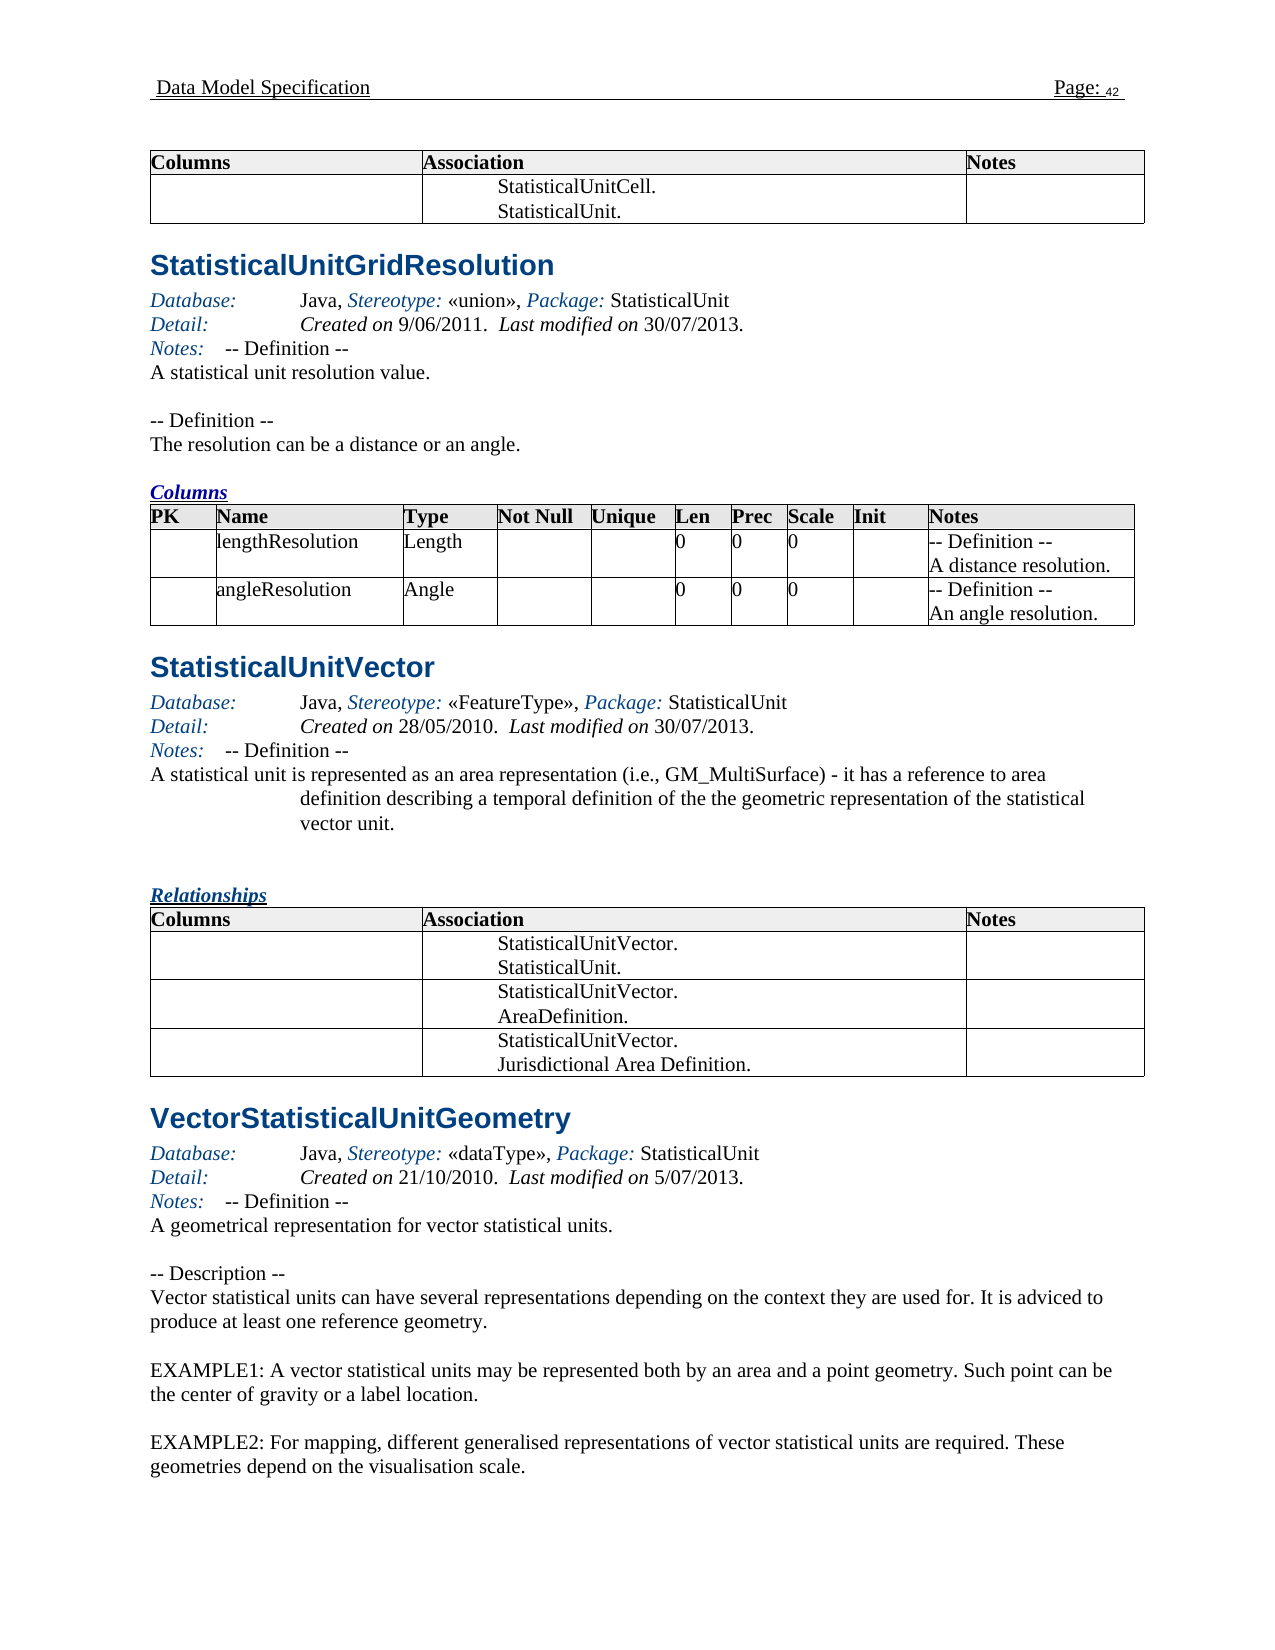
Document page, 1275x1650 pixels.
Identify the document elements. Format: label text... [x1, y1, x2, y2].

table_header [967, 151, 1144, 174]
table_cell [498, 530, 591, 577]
text A statistical unit is represented as an area representation (i.e., GM_MultiSurface) - it has a reference to area definition describing a temporal definition of the the geometric representation of the statistical vector unit. [150, 762, 1125, 834]
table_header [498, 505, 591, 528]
text The resolution can be a distance or an angle. [150, 432, 1125, 456]
text Database: Java, Stereotype: «dataType», Package: StatisticalUnit [150, 1141, 1125, 1165]
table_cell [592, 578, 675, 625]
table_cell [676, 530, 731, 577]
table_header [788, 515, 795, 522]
text -- Description -- [150, 1261, 1125, 1285]
text Database: Java, Stereotype: «union», Package: StatisticalUnit [150, 288, 1125, 312]
subtitle VectorStatisticalUnitGeometry [150, 1101, 1125, 1135]
text Notes: -- Definition -- [150, 1189, 1125, 1213]
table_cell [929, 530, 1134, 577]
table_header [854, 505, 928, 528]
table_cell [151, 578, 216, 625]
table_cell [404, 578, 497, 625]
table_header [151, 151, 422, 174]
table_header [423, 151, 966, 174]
text Detail: Created on 9/06/2011. Last modified on 30/07/2013. [150, 312, 1125, 336]
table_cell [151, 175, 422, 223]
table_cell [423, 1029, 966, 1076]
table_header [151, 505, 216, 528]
text A statistical unit resolution value. [150, 360, 1125, 384]
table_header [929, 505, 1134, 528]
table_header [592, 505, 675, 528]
text Notes: -- Definition -- [150, 336, 1125, 360]
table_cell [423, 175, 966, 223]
text A geometrical representation for vector statistical units. [150, 1213, 1125, 1237]
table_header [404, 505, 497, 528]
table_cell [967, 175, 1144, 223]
subtitle StatisticalUnitVector [150, 650, 1125, 684]
text Vector statistical units can have several representations depending on the context they are used for. It is adviced to produce at least one reference geometry. [150, 1285, 1125, 1333]
text Detail: Created on 21/10/2010. Last modified on 5/07/2013. [150, 1165, 1125, 1189]
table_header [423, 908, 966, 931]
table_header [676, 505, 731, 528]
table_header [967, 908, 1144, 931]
text Detail: Created on 28/05/2010. Last modified on 30/07/2013. [150, 714, 1125, 738]
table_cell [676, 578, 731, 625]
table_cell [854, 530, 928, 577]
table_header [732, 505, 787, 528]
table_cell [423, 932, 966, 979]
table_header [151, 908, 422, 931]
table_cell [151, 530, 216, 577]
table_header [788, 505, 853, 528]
subtitle StatisticalUnitGridResolution [150, 248, 1125, 281]
list Columns [150, 480, 1125, 504]
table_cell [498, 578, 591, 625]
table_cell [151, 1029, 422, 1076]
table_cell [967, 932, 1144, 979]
list Relationships [150, 883, 1125, 907]
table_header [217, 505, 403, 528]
text Database: Java, Stereotype: «FeatureType», Package: StatisticalUnit [150, 690, 1125, 714]
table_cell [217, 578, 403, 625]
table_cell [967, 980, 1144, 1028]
text Notes: -- Definition -- [150, 738, 1125, 762]
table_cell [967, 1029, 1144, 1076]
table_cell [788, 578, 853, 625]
text -- Definition -- [150, 408, 1125, 432]
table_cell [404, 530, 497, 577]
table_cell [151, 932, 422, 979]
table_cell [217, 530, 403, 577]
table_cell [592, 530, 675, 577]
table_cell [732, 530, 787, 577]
text EXAMPLE2: For mapping, different generalised representations of vector statistical units are required. These geometries depend on the visualisation scale. [150, 1430, 1125, 1478]
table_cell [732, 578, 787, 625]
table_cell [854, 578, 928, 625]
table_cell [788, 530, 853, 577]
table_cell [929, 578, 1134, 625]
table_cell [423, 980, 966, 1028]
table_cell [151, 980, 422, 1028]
text EXAMPLE1: A vector statistical units may be represented both by an area and a point geometry. Such point can be the center of gravity or a label location. [150, 1357, 1125, 1406]
